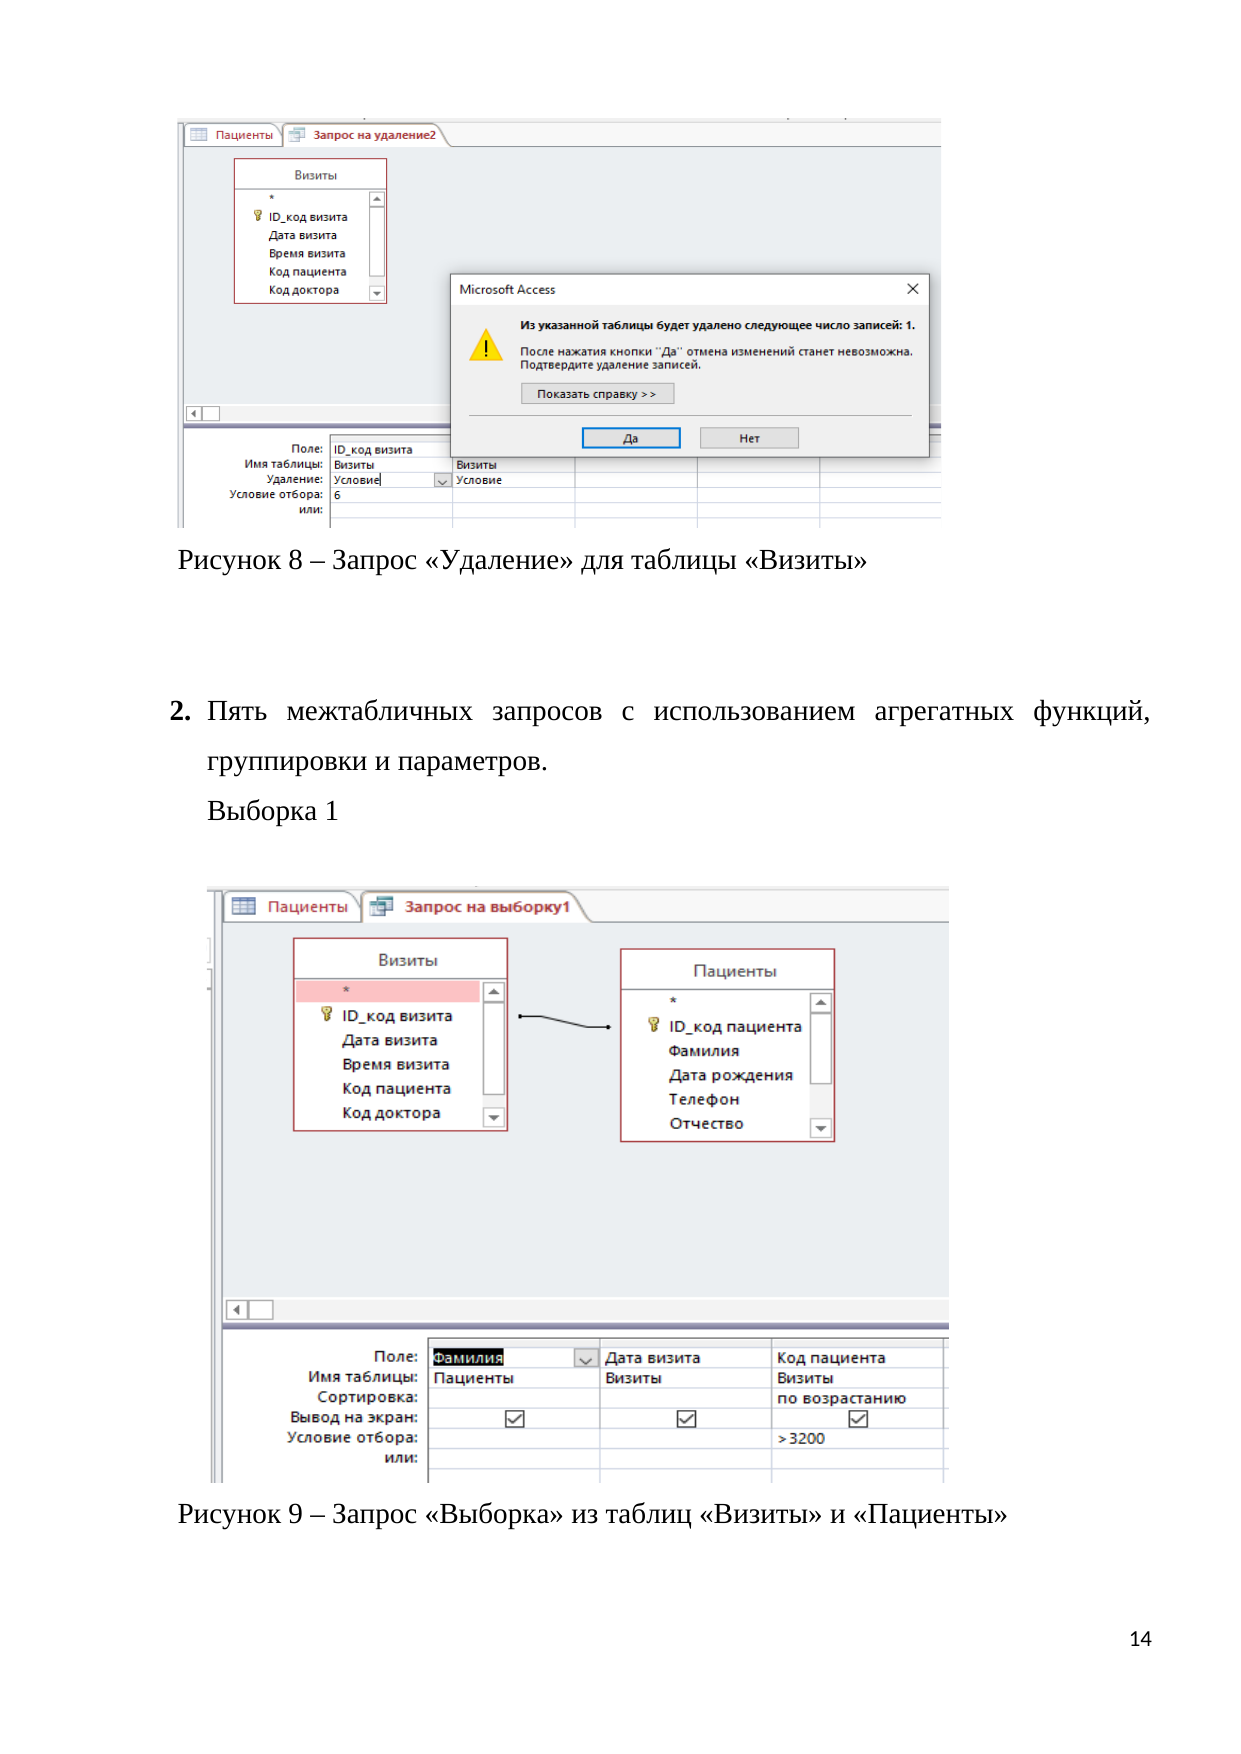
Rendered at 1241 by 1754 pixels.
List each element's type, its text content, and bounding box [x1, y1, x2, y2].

list Пять межтабличных запросов с использованием агрегатных функций, группировки и параметров. [169, 693, 1152, 777]
picture [206, 886, 949, 1483]
text Рисунок 9 – Запрос «Выборка» из таблиц «Визиты» и «Пациенты» [177, 1497, 1152, 1530]
text Выборка 1 [207, 793, 1152, 827]
picture [177, 118, 942, 528]
text Рисунок 8 – Запрос «Удаление» для таблицы «Визиты» [177, 542, 1152, 575]
